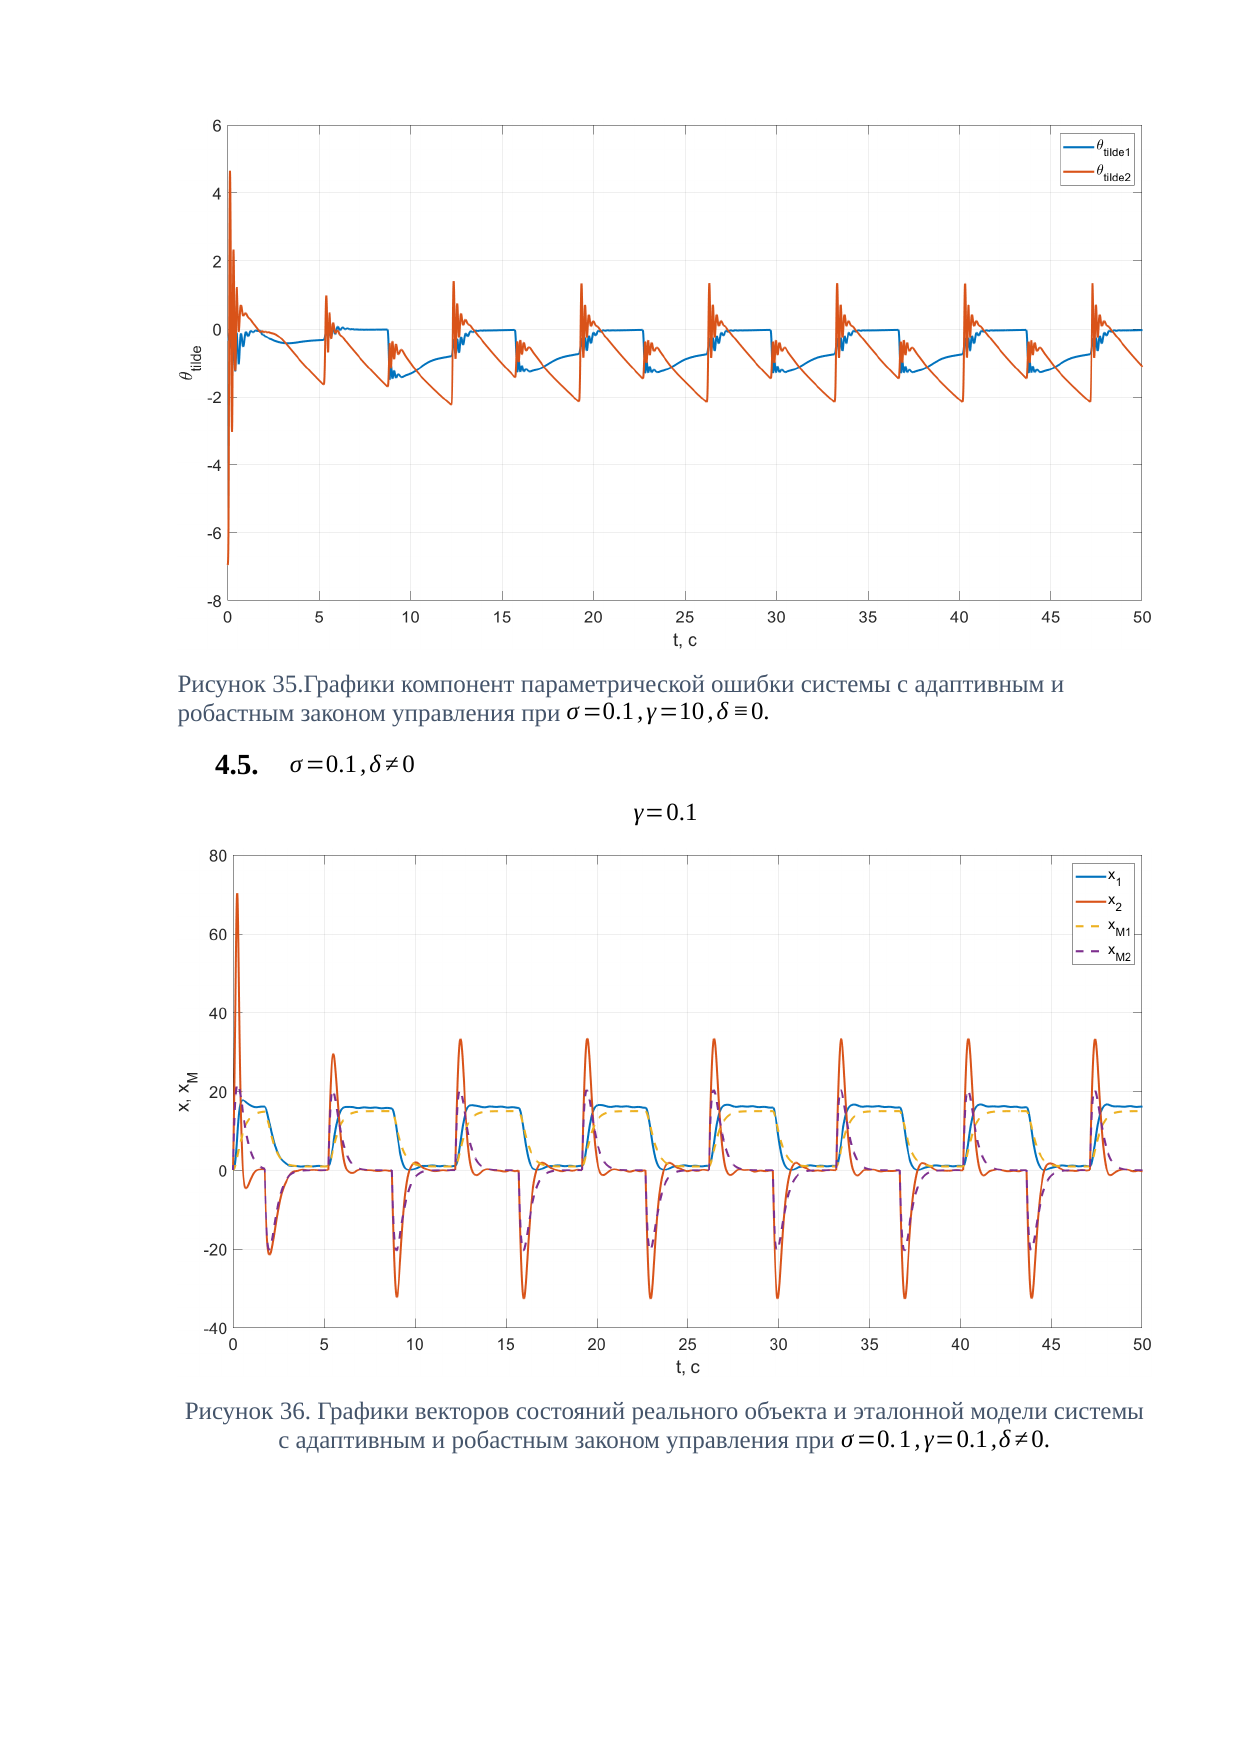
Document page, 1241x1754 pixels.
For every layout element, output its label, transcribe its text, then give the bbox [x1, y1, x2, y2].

picture [177, 848, 1152, 1377]
text Рисунок 35.Графики компонент параметрической ошибки системы с адаптивным и робастным законом управления при [177, 669, 1152, 726]
text Рисунок 36. Графики векторов состояний реального объекта и эталонной модели системы с адаптивным и робастным законом управления при [177, 1396, 1152, 1454]
picture [177, 118, 1152, 650]
